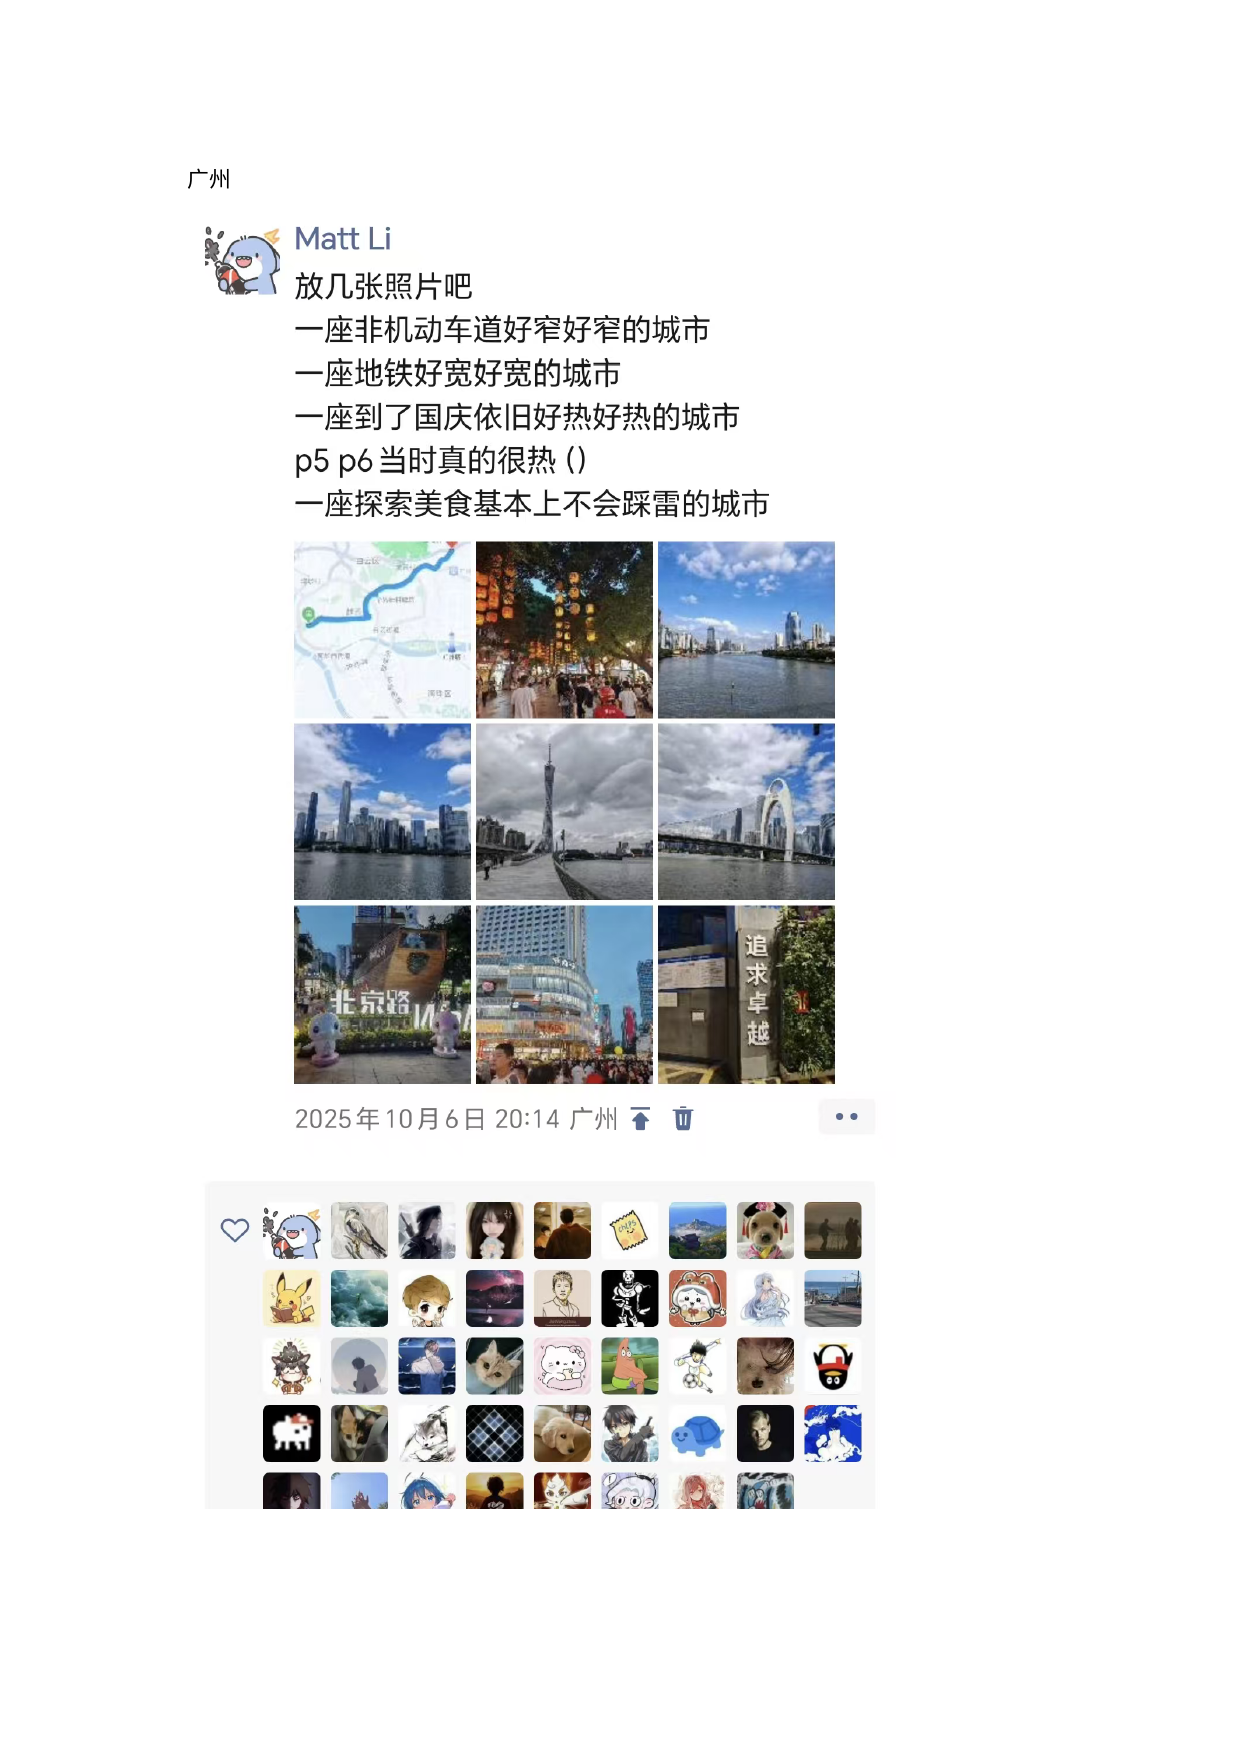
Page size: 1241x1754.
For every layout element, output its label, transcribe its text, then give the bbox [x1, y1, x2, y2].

text 广州 [187, 162, 1053, 194]
picture [187, 194, 897, 1509]
